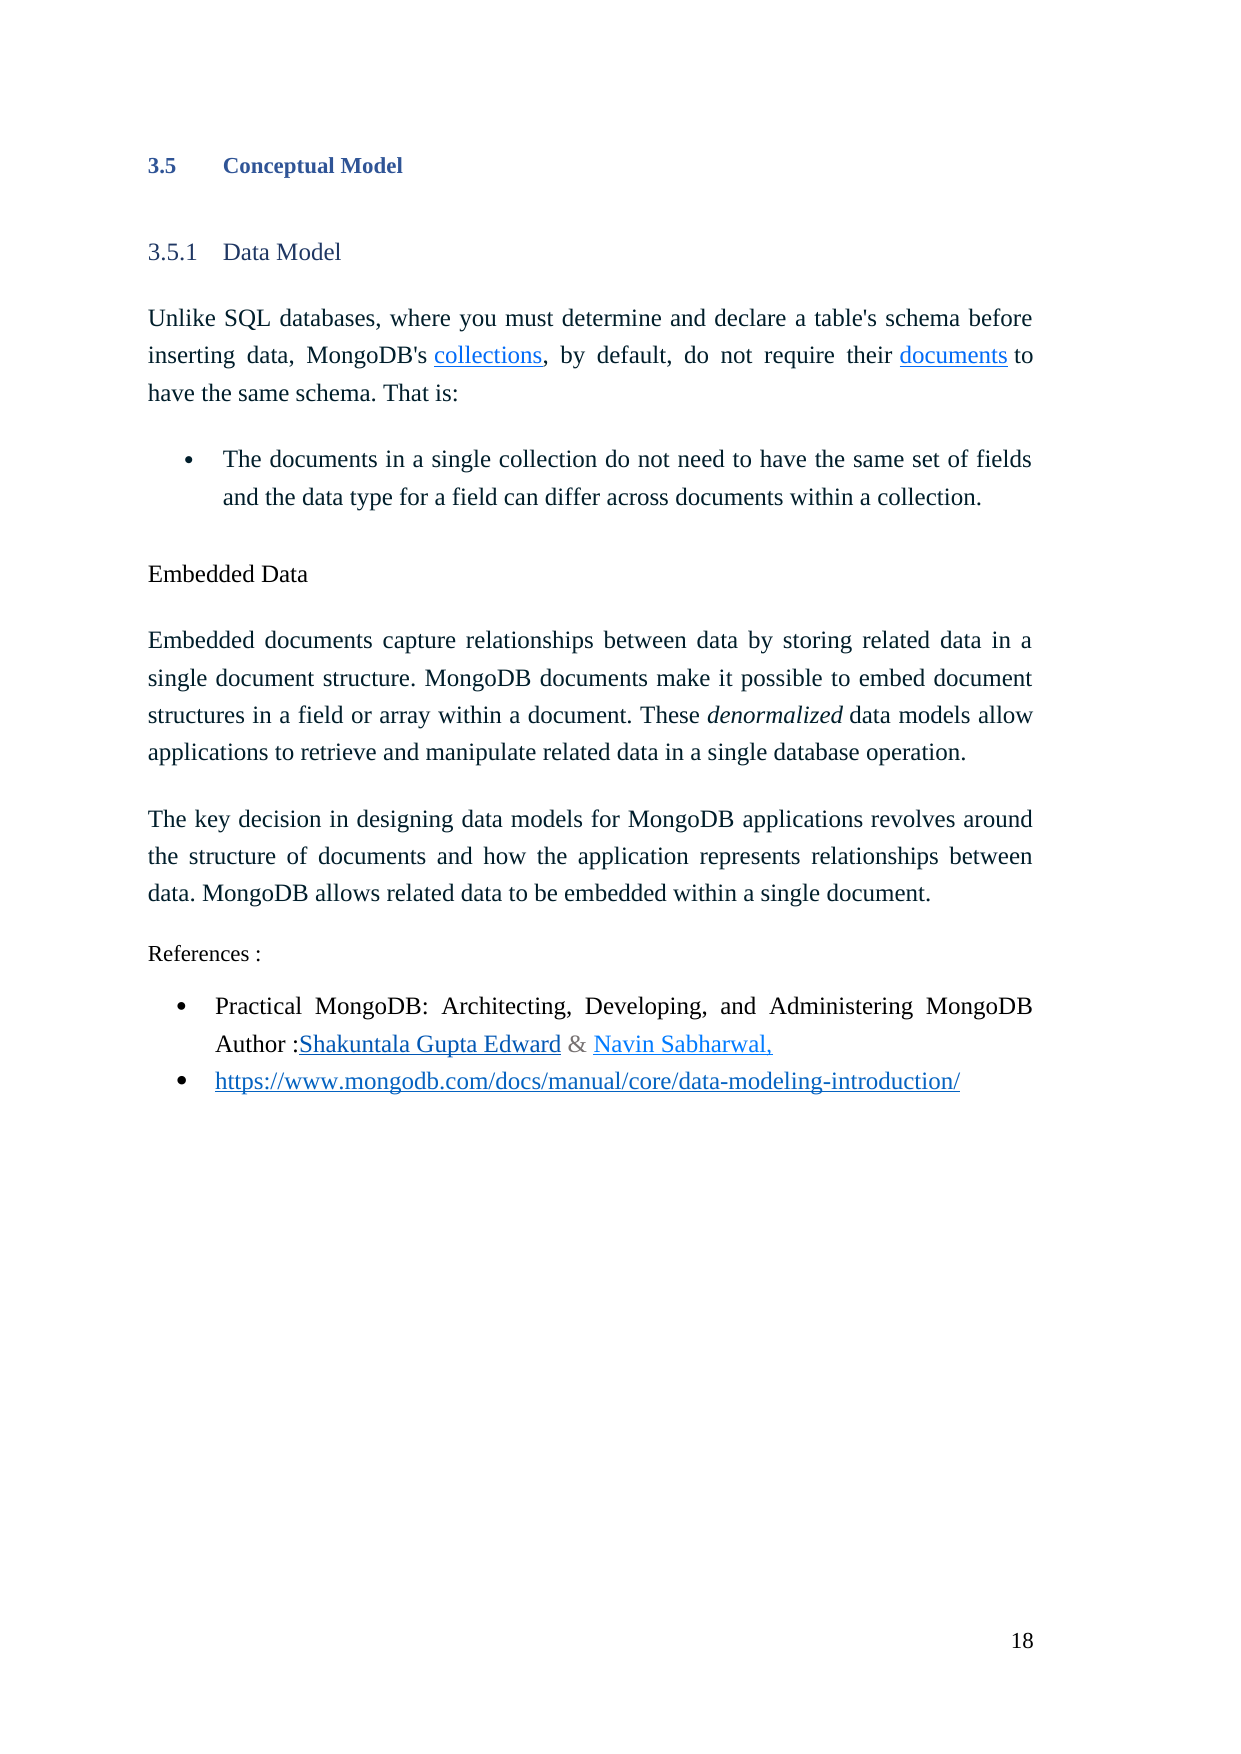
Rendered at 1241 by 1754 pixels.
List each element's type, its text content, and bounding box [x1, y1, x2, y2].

list The documents in a single collection do not need to have the same set of fields and the data type for a field can differ across documents within a collection. [185, 444, 1033, 510]
text Embedded Data [148, 531, 1033, 588]
text Embedded documents capture relationships between data by storing related data in a single document structure. MongoDB documents make it possible to embed document structures in a field or array within a document. These denormalized data models allow applications to retrieve and manipulate related data in a single database operation. [148, 625, 1033, 766]
text Unlike SQL databases, where you must determine and declare a table's schema before inserting data, MongoDB's collections, by default, do not require their documents to have the same schema. That is: [148, 303, 1033, 407]
text The key decision in designing data models for MongoDB applications revolves around the structure of documents and how the application represents relationships between data. MongoDB allows related data to be embedded within a single document. [148, 870, 1033, 907]
subtitle Data Model [148, 237, 1033, 266]
list Practical MongoDB: Architecting, Developing, and Administering MongoDB Author :Shakuntala Gupta Edward & Navin Sabharwal, [177, 991, 1033, 1057]
text References : [148, 941, 1033, 967]
list https://www.mongodb.com/docs/manual/core/data-modeling-introduction/ [177, 1066, 1033, 1095]
subtitle Conceptual Model [148, 152, 1033, 178]
